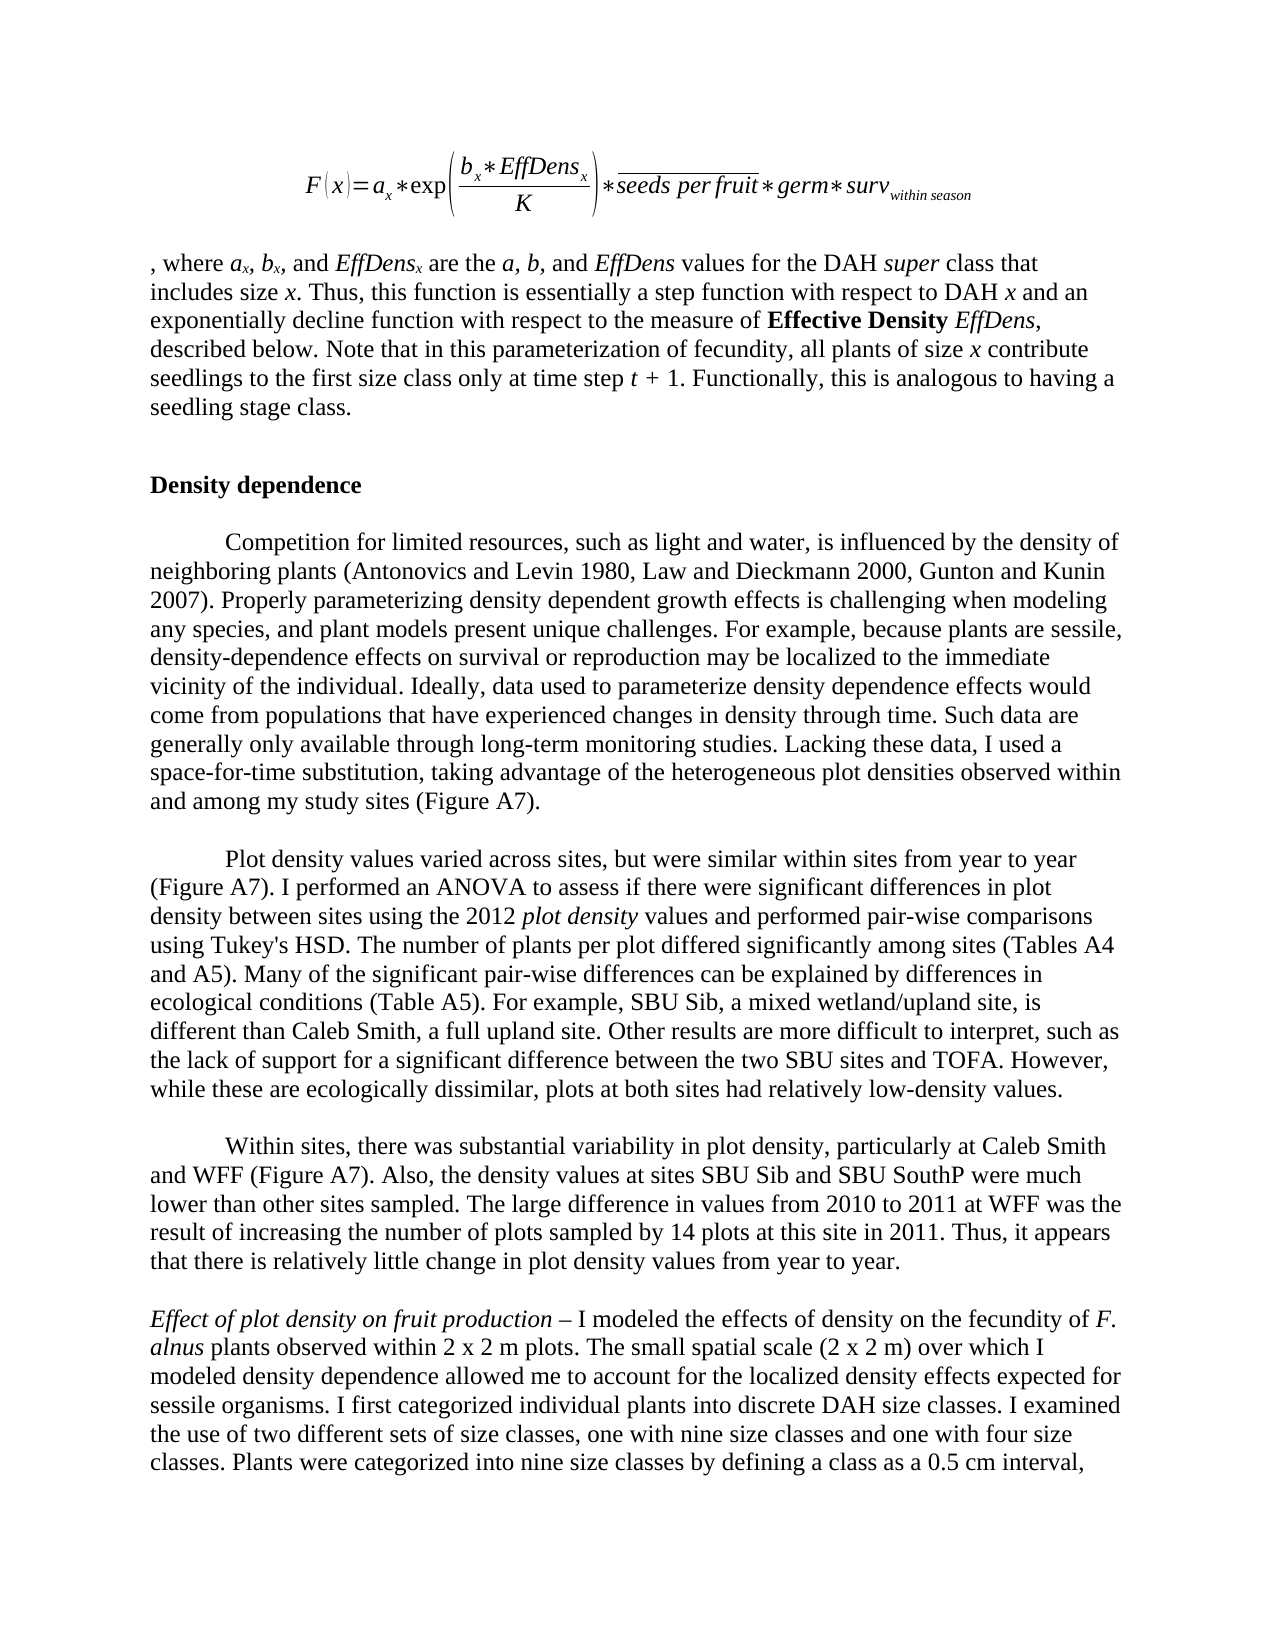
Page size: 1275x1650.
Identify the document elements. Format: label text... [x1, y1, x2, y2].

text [150, 1304, 1125, 1476]
text Competition for limited resources, such as light and water, is influenced by the density of neighboring plants (Antonovics and Levin 1980, Law and Dieckmann 2000, Gunton and Kunin 2007). Properly parameterizing density dependent growth effects is challenging when modeling any species, and plant models present unique challenges. For example, because plants are sessile, density-dependence effects on survival or reproduction may be localized to the immediate vicinity of the individual. Ideally, data used to parameterize density dependence effects would come from populations that have experienced changes in density through time. Such data are generally only available through long-term monitoring studies. Lacking these data, I used a space-for-time substitution, taking advantage of the heterogeneous plot densities observed within and among my study sites (Figure A7). [150, 527, 1125, 815]
text Density dependence [150, 470, 1125, 499]
text , where ax, bx, and EffDensx are the a, b, and EffDens values for the DAH super class that includes size x. Thus, this function is essentially a step function with respect to DAH x and an exponentially decline function with respect to the measure of Effective Density EffDens, described below. Note that in this parameterization of fecundity, all plants of size x contribute seedlings to the first size class only at time step t + 1. Functionally, this is analogous to having a seedling stage class. [150, 248, 1125, 420]
text Within sites, there was substantial variability in plot density, particularly at Caleb Smith and WFF (Figure A7). Also, the density values at sites SBU Sib and SBU SouthP were much lower than other sites sampled. The large difference in values from 2010 to 2011 at WFF was the result of increasing the number of plots sampled by 14 plots at this site in 2011. Thus, it appears that there is relatively little change in plot density values from year to year. [150, 1131, 1125, 1275]
text Plot density values varied across sites, but were similar within sites from year to year (Figure A7). I performed an ANOVA to assess if there were significant differences in plot density between sites using the 2012 plot density values and performed pair-wise comparisons using Tukey's HSD. The number of plants per plot differed significantly among sites (Tables A4 and A5). Many of the significant pair-wise differences can be explained by differences in ecological conditions (Table A5). For example, SBU Sib, a mixed wetland/upland site, is different than Caleb Smith, a full upland site. Other results are more difficult to interpret, such as the lack of support for a significant difference between the two SBU sites and TOFA. However, while these are ecologically dissimilar, plots at both sites had relatively low-density values. [150, 844, 1125, 1102]
